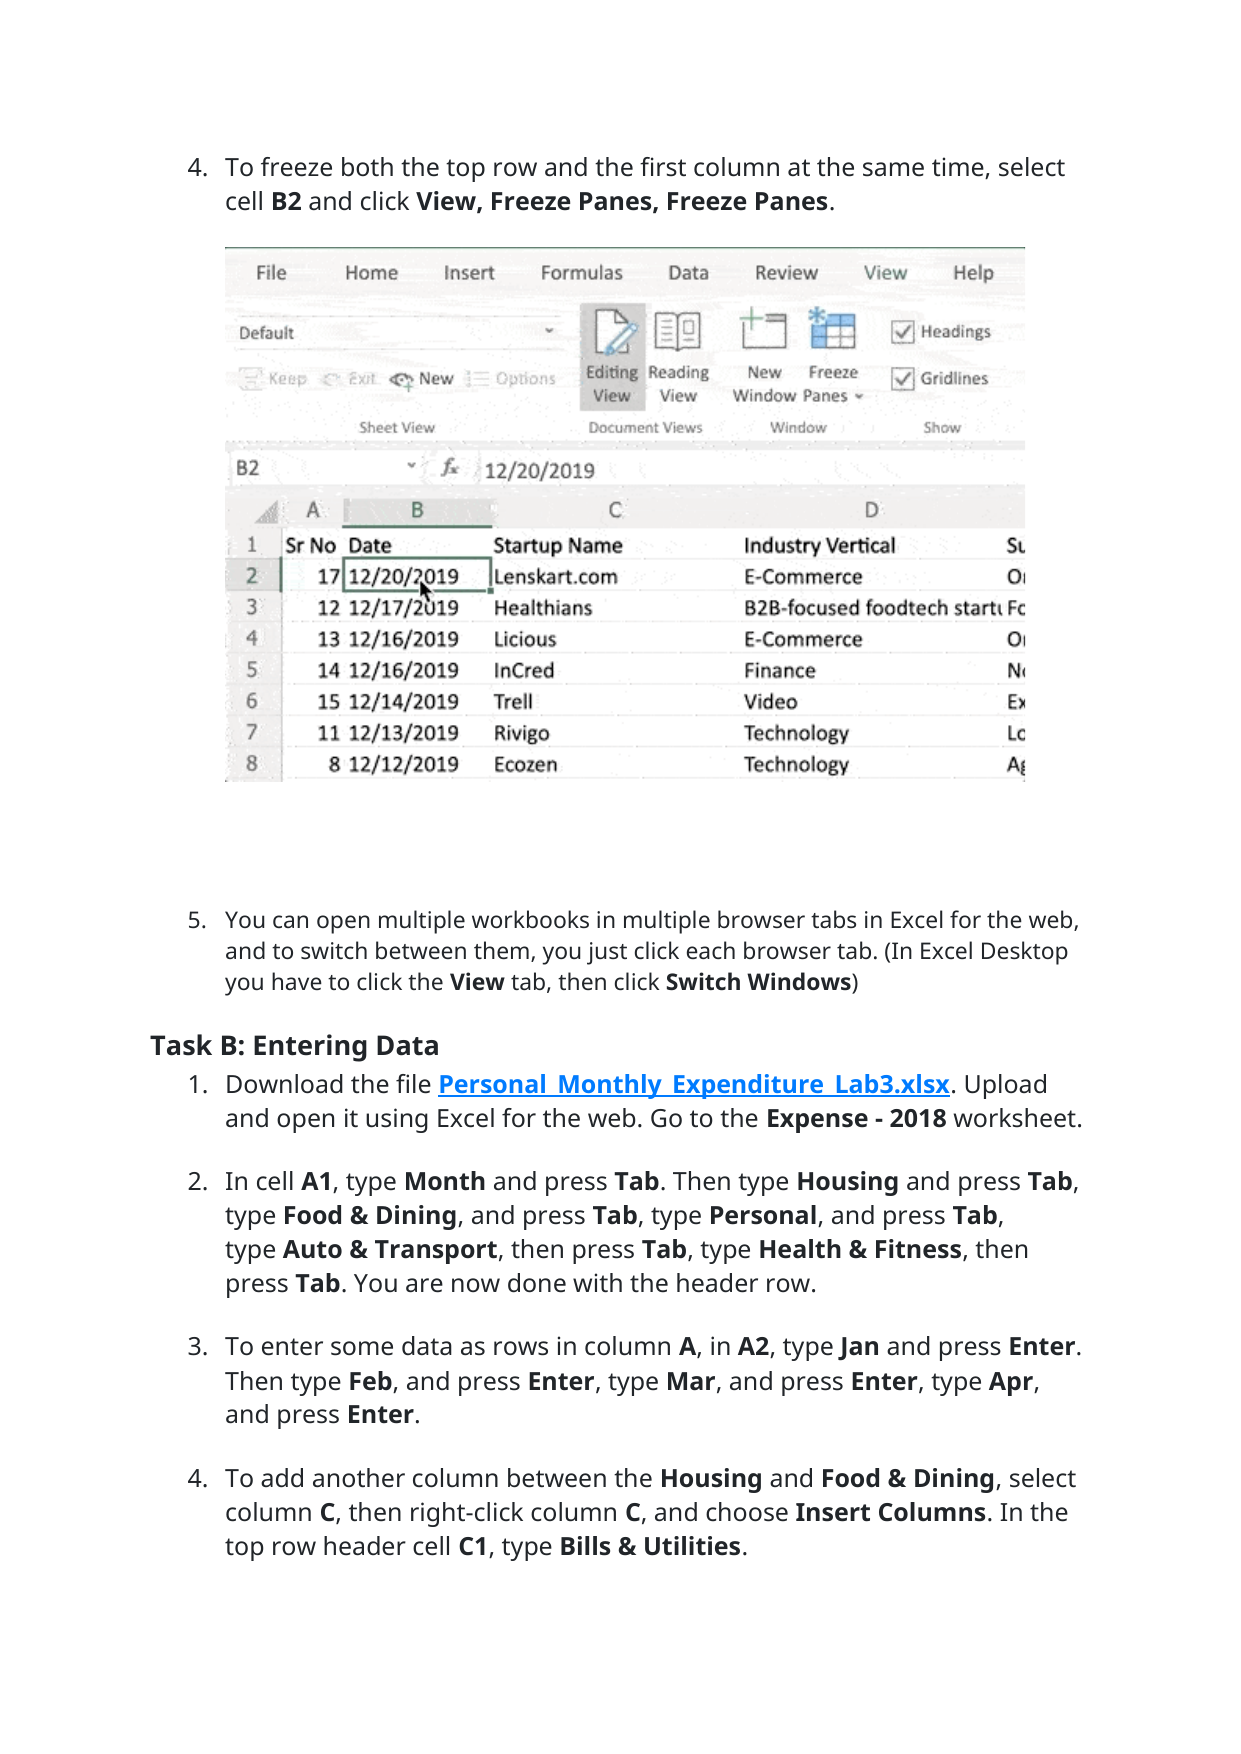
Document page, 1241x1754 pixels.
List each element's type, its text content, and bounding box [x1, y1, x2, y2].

picture [225, 247, 1025, 782]
subtitle Task B: Entering Data [150, 1027, 1090, 1063]
list To enter some data as rows in column A, in A2, type Jan and press Enter. Then type Feb, and press Enter, type Mar, and press Enter, type Apr, and press Enter. [187, 1329, 1090, 1431]
list To add another column between the Housing and Food & Dining, select column C, then right-click column C, and choose Insert Columns. In the top row header cell C1, type Bills & Utilities. [187, 1460, 1090, 1563]
list You can open multiple workbooks in multiple browser tabs in Excel for the web, and to switch between them, you just click each browser tab. (In Excel Desktop you have to click the View tab, then click Switch Windows) [187, 904, 1090, 997]
list To freeze both the top row and the first column at the same time, select cell B2 and click View, Freeze Panes, Freeze Panes. [187, 150, 1090, 218]
list In cell A1, type Month and press Tab. Then type Housing and press Tab, type Food & Dining, and press Tab, type Personal, and press Tab, type Auto & Transport, then press Tab, type Health & Fitness, then press Tab. You are now done with the header row. [187, 1164, 1090, 1300]
list Download the file Personal_Monthly_Expenditure_Lab3.xlsx. Upload and open it using Excel for the web. Go to the Expense - 2018 worksheet. [187, 1066, 1090, 1134]
